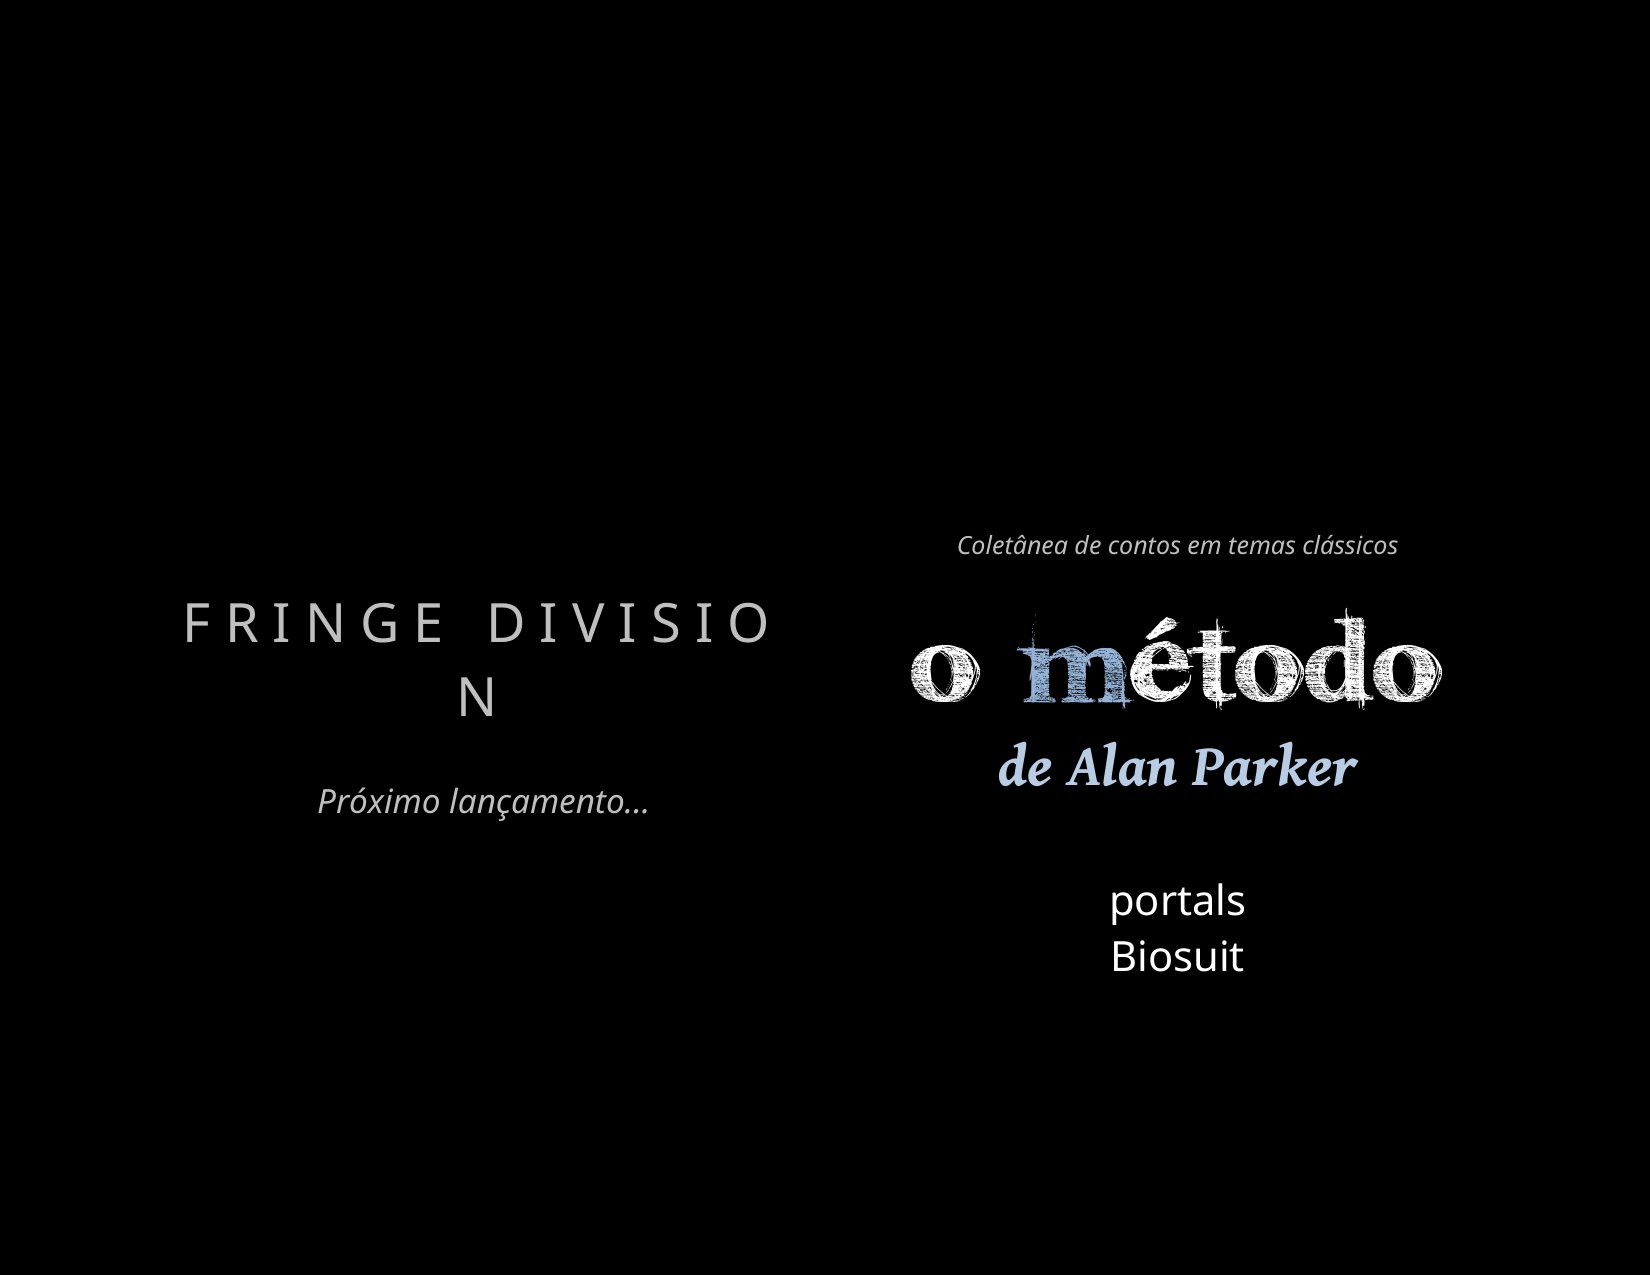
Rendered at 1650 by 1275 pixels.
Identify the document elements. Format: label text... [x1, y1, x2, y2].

text portals [864, 870, 1491, 927]
text F R I N G E D I V I S I O N [162, 585, 790, 732]
text Biosuit [864, 927, 1491, 984]
text Próximo lançamento... [177, 778, 790, 852]
text de Alan Parker [864, 735, 1491, 802]
text o método [864, 562, 1491, 735]
text Coletânea de contos em temas clássicos [864, 528, 1491, 562]
